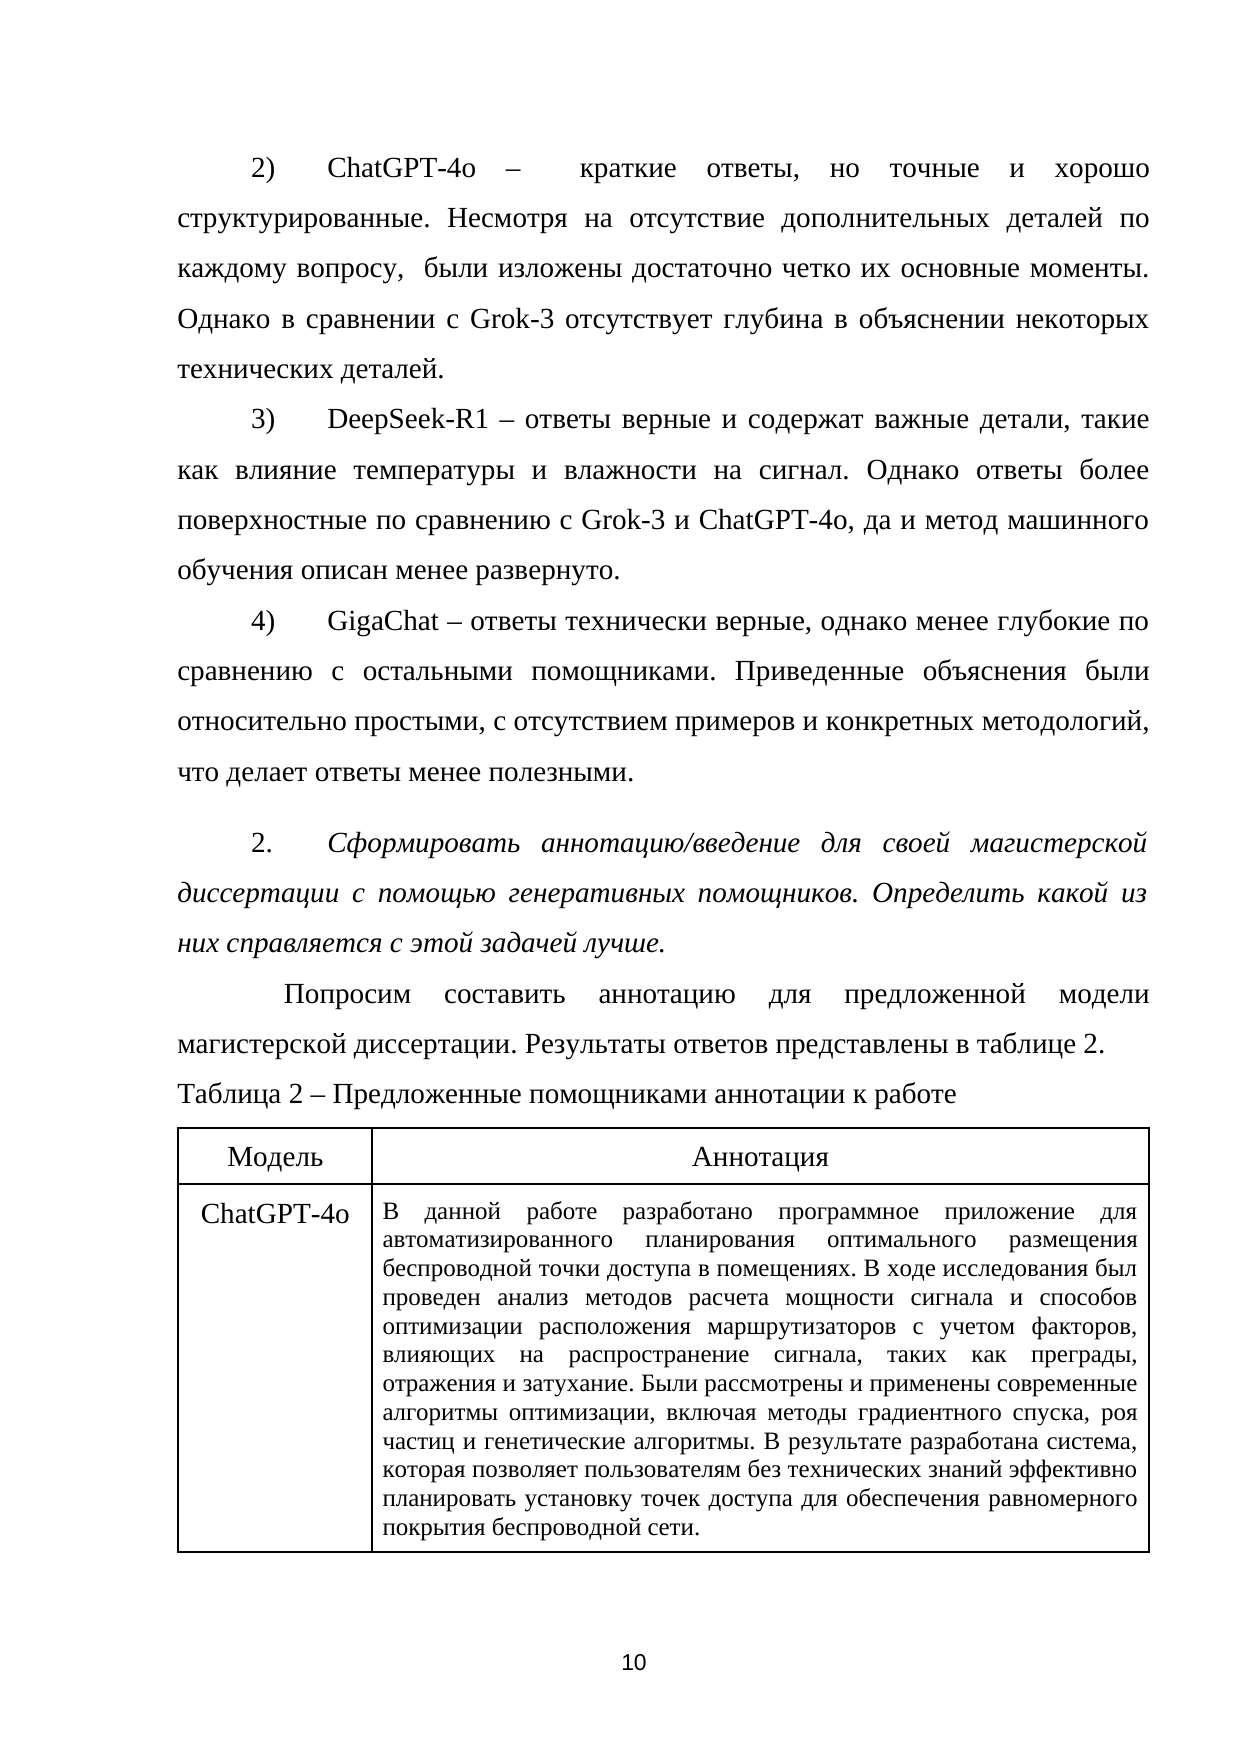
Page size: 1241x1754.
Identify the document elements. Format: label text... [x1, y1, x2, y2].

text 2. Сформировать аннотацию/введение для своей магистерской диссертации с помощью генеративных помощников. Определить какой из них справляется с этой задачей лучше. [177, 825, 1151, 959]
table_cell ChatGPT-4o [179, 1185, 371, 1551]
table_cell В данной работе разработано программное приложение для автоматизированного планирования оптимального размещения беспроводной точки доступа в помещениях. В ходе исследования был проведен анализ методов расчета мощности сигнала и способов оптимизации расположения маршрутизаторов с учетом факторов, влияющих на распространение сигнала, таких как преграды, отражения и затухание. Были рассмотрены и применены современные алгоритмы оптимизации, включая методы градиентного спуска, роя частиц и генетические алгоритмы. В результате разработана система, которая позволяет пользователям без технических знаний эффективно планировать установку точек доступа для обеспечения равномерного покрытия беспроводной сети. [373, 1185, 1148, 1551]
list ChatGPT-4o – краткие ответы, но точные и хорошо структурированные. Несмотря на отсутствие дополнительных деталей по каждому вопросу, были изложены достаточно четко их основные моменты. Однако в сравнении с Grok-3 отсутствует глубина в объяснении некоторых технических деталей. [177, 150, 1151, 385]
table_header Модель [179, 1129, 371, 1183]
text Попросим составить аннотацию для предложенной модели магистерской диссертации. Результаты ответов представлены в таблице 2. [177, 976, 1151, 1060]
list DeepSeek-R1 – ответы верные и содержат важные детали, такие как влияние температуры и влажности на сигнал. Однако ответы более поверхностные по сравнению с Grok-3 и ChatGPT-4o, да и метод машинного обучения описан менее развернуто. [177, 402, 1151, 586]
list GigaChat – ответы технически верные, однако менее глубокие по сравнению с остальными помощниками. Приведенные объяснения были относительно простыми, с отсутствием примеров и конкретных методологий, что делает ответы менее полезными. [177, 603, 1151, 787]
text Таблица 2 – Предложенные помощниками аннотации к работе [177, 1076, 1151, 1110]
table_header Аннотация [373, 1129, 1148, 1183]
